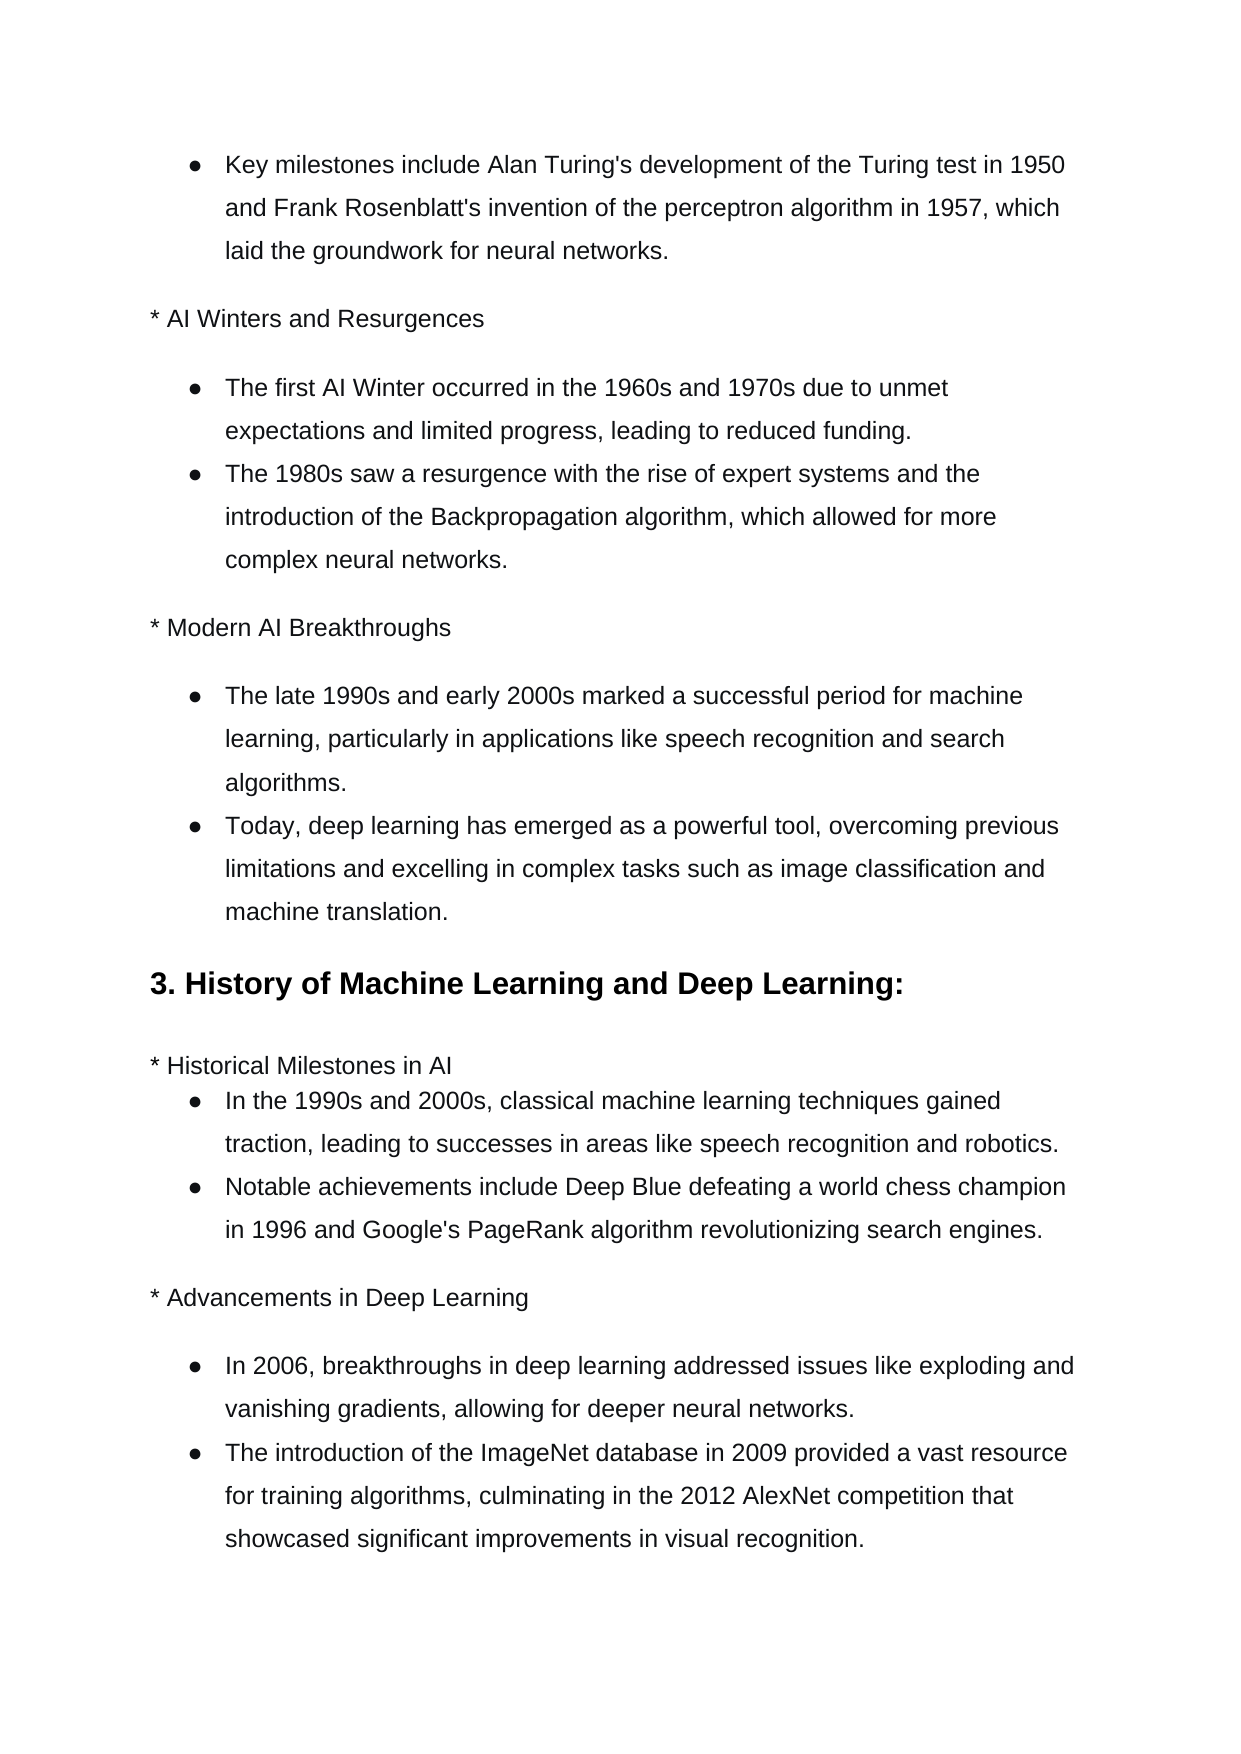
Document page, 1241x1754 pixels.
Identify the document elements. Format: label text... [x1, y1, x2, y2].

list The introduction of the ImageNet database in 2009 provided a vast resource for training algorithms, culminating in the 2012 AlexNet competition that showcased significant improvements in visual recognition. [187, 1438, 1090, 1553]
text * Historical Milestones in AI [150, 1051, 1090, 1080]
list In 2006, breakthroughs in deep learning addressed issues like exploding and vanishing gradients, allowing for deeper neural networks. [187, 1351, 1090, 1423]
list Key milestones include Alan Turing's development of the Turing test in 1950 and Frank Rosenblatt's invention of the perceptron algorithm in 1957, which laid the groundwork for neural networks. [187, 150, 1090, 265]
text * Modern AI Breakthroughs [150, 613, 1090, 642]
list In the 1990s and 2000s, classical machine learning techniques gained traction, leading to successes in areas like speech recognition and robotics. [187, 1086, 1090, 1158]
list The late 1990s and early 2000s marked a successful period for machine learning, particularly in applications like speech recognition and search algorithms. [187, 681, 1090, 796]
text * Advancements in Deep Learning [150, 1283, 1090, 1312]
list The first AI Winter occurred in the 1960s and 1970s due to unmet expectations and limited progress, leading to reduced funding. [187, 372, 1090, 444]
text 3. History of Machine Learning and Deep Learning: [150, 965, 1090, 1001]
list Notable achievements include Deep Blue defeating a world chess champion in 1996 and Google's PageRank algorithm revolutionizing search engines. [187, 1172, 1090, 1244]
list The 1980s saw a resurgence with the rise of expert systems and the introduction of the Backpropagation algorithm, which allowed for more complex neural networks. [187, 459, 1090, 574]
text * AI Winters and Resurgences [150, 304, 1090, 333]
list Today, deep learning has emerged as a powerful tool, overcoming previous limitations and excelling in complex tasks such as image classification and machine translation. [187, 811, 1090, 926]
